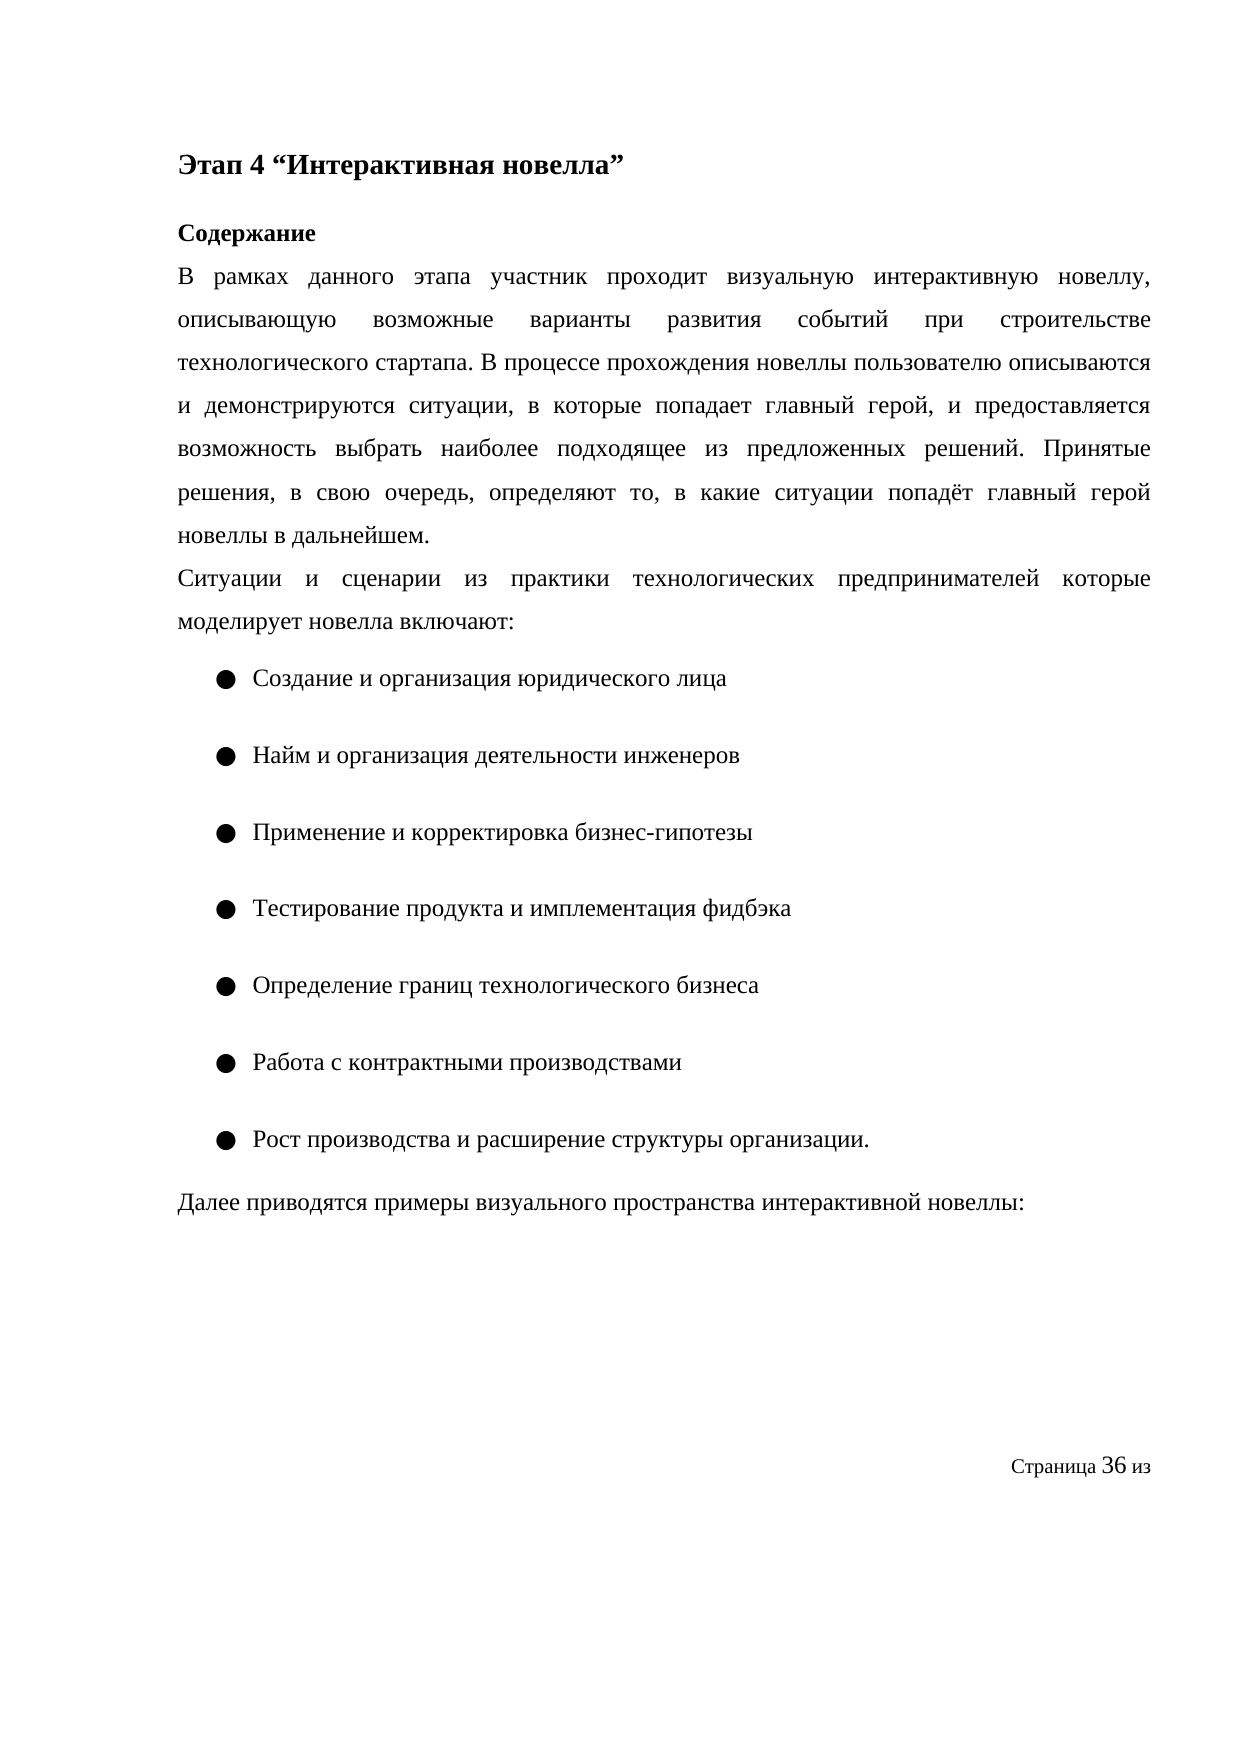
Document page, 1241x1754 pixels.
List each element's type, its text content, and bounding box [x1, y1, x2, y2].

list Рост производства и расширение структуры организации. [215, 1110, 1152, 1162]
text В рамках данного этапа участник проходит визуальную интерактивную новеллу, описывающую возможные варианты развития событий при строительстве технологического стартапа. В процессе прохождения новеллы пользователю описываются и демонстрируются ситуации, в которые попадает главный герой, и предоставляется возможность выбрать наиболее подходящее из предложенных решений. Принятые решения, в свою очередь, определяют то, в какие ситуации попадёт главный герой новеллы в дальнейшем. [177, 261, 1152, 548]
text Содержание [177, 218, 1152, 247]
text Далее приводятся примеры визуального пространства интерактивной новеллы: [177, 1187, 1152, 1216]
text Ситуации и сценарии из практики технологических предпринимателей которые моделирует новелла включают: [177, 563, 1152, 635]
list Тестирование продукта и имплементация фидбэка [215, 880, 1152, 931]
list Найм и организация деятельности инженеров [215, 726, 1152, 777]
list Работа с контрактными производствами [215, 1033, 1152, 1085]
list Определение границ технологического бизнеса [215, 957, 1152, 1008]
list Создание и организация юридического лица [215, 649, 1152, 700]
subtitle Этап 4 “Интерактивная новелла” [177, 147, 1152, 181]
list Применение и корректировка бизнес-гипотезы [215, 803, 1152, 854]
